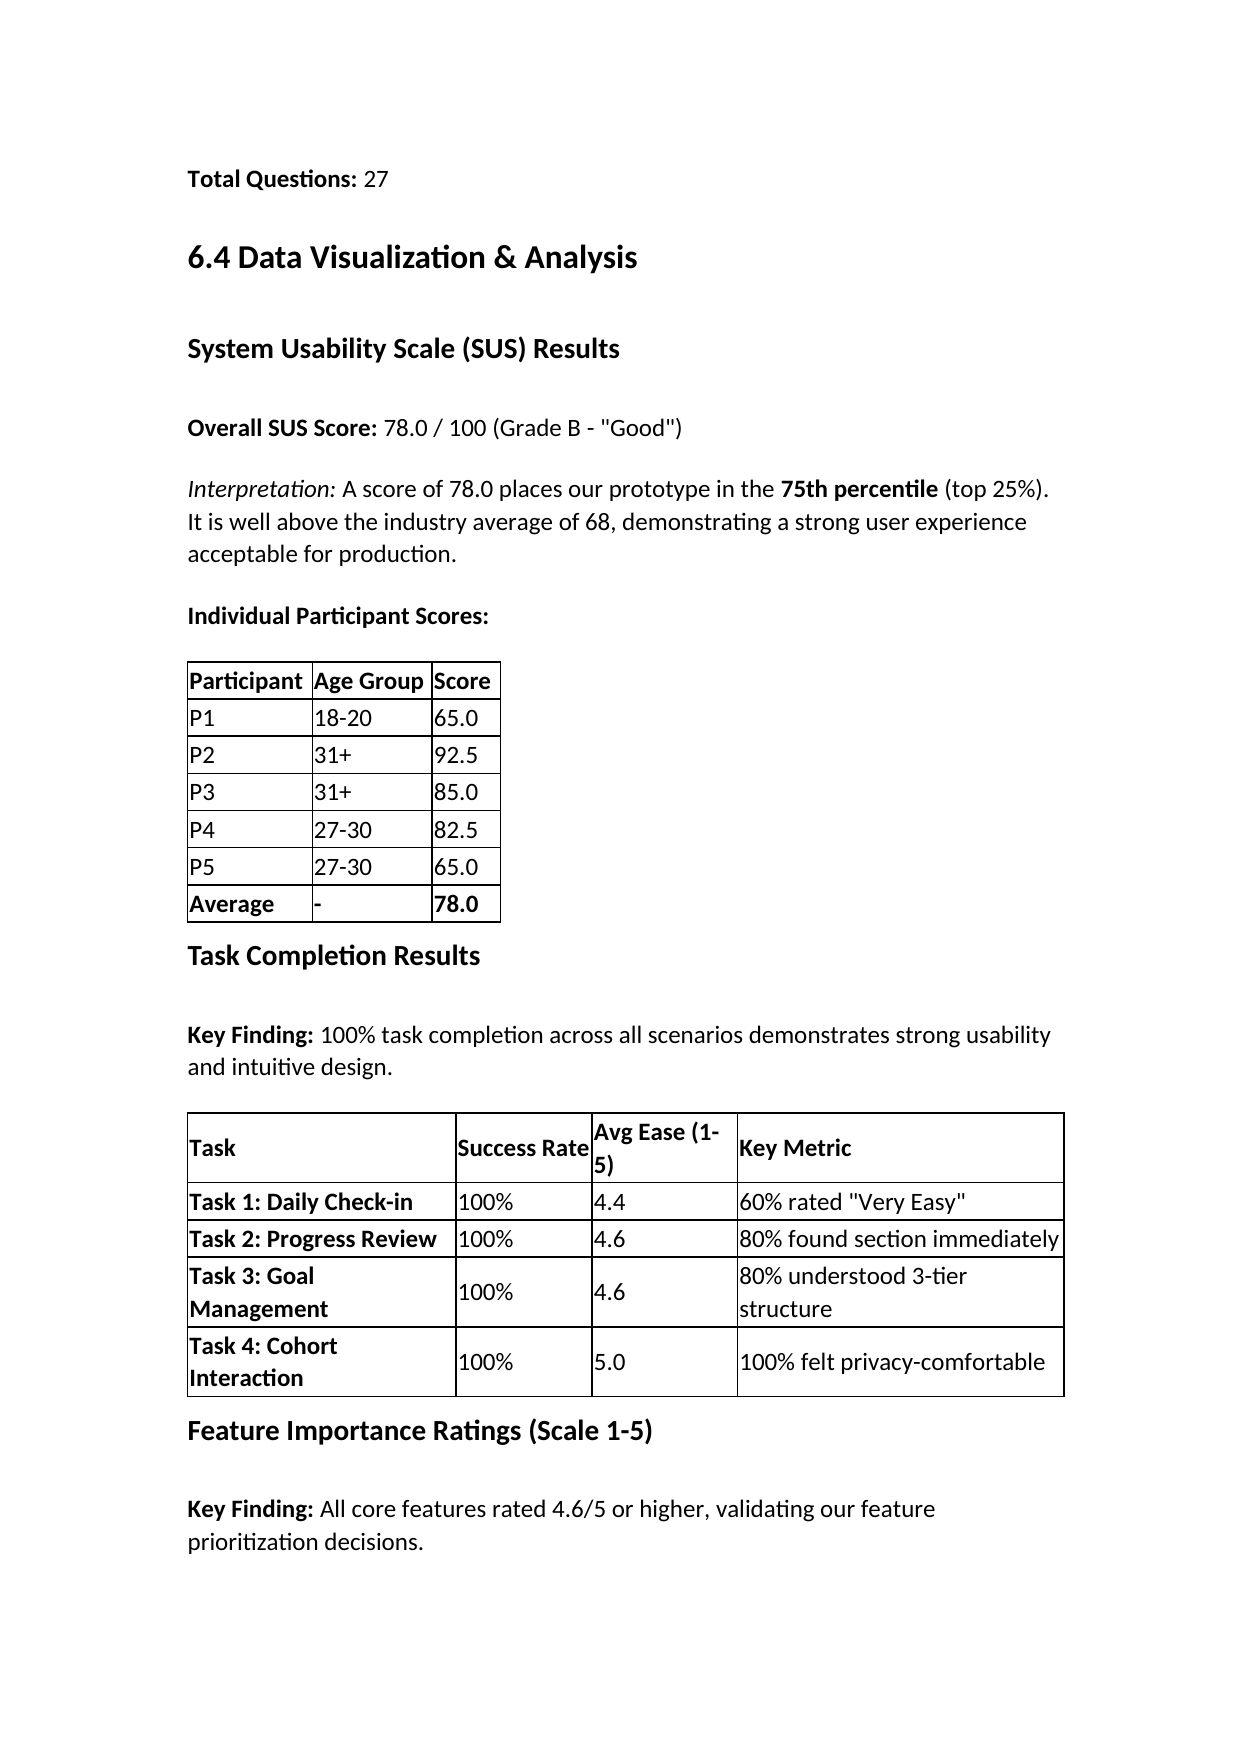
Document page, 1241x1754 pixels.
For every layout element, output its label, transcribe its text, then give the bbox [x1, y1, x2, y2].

subtitle Feature Importance Ratings (Scale 1-5) [187, 1397, 1053, 1462]
table_cell 85.0 [433, 774, 500, 810]
table_cell 60% rated "Very Easy" [738, 1183, 1063, 1219]
table_header Success Rate [457, 1114, 591, 1182]
text Individual Participant Scores: [187, 599, 1053, 632]
text Key Finding: All core features rated 4.6/5 or higher, validating our feature prioritization decisions. [187, 1492, 1053, 1557]
table_cell 82.5 [433, 811, 500, 847]
table_header Task [188, 1114, 455, 1182]
table_cell 100% [457, 1183, 591, 1219]
table_cell 18-20 [313, 700, 431, 735]
table_cell - [313, 886, 431, 921]
table_cell Task 1: Daily Check-in [188, 1183, 455, 1219]
table_cell P5 [188, 848, 312, 884]
table_cell P3 [188, 774, 312, 810]
table_cell 78.0 [433, 886, 500, 921]
table_cell 65.0 [433, 848, 500, 884]
table_cell 5.0 [593, 1328, 737, 1396]
table_cell 65.0 [433, 700, 500, 735]
table_cell 31+ [313, 737, 431, 772]
table_cell 100% [457, 1328, 591, 1396]
table_cell 100% [457, 1258, 591, 1326]
table_cell 80% understood 3-tier structure [738, 1258, 1063, 1326]
table_cell 27-30 [313, 811, 431, 847]
table_header Avg Ease (1-5) [593, 1114, 737, 1182]
table_cell P2 [188, 737, 312, 772]
table_header Score [433, 663, 500, 698]
table_cell 31+ [313, 774, 431, 810]
table_cell Task 3: Goal Management [188, 1258, 455, 1326]
table_cell Task 2: Progress Review [188, 1221, 455, 1256]
table_cell Average [188, 886, 312, 921]
table_header Age Group [313, 663, 431, 698]
text Overall SUS Score: 78.0 / 100 (Grade B - "Good") [187, 411, 1053, 443]
text Total Questions: 27 [187, 162, 1053, 194]
table_cell P1 [188, 700, 312, 735]
table_cell 4.6 [593, 1258, 737, 1326]
text Interpretation: A score of 78.0 places our prototype in the 75th percentile (top 25%). It is well above the industry average of 68, demonstrating a strong user experience acceptable for production. [187, 473, 1053, 570]
subtitle Task Completion Results [187, 923, 1053, 988]
table_cell 4.4 [593, 1183, 737, 1219]
table_cell P4 [188, 811, 312, 847]
text Key Finding: 100% task completion across all scenarios demonstrates strong usability and intuitive design. [187, 1018, 1053, 1083]
table_cell Task 4: Cohort Interaction [188, 1328, 455, 1396]
table_header Participant [188, 663, 312, 698]
table_cell 4.6 [593, 1221, 737, 1256]
table_cell 100% felt privacy-comfortable [738, 1328, 1063, 1396]
subtitle 6.4 Data Visualization & Analysis [187, 224, 1053, 289]
table_cell 100% [457, 1221, 591, 1256]
table_cell 80% found section immediately [738, 1221, 1063, 1256]
table_cell 27-30 [313, 848, 431, 884]
table_cell 92.5 [433, 737, 500, 772]
table_header Key Metric [738, 1114, 1063, 1182]
subtitle System Usability Scale (SUS) Results [187, 316, 1053, 381]
